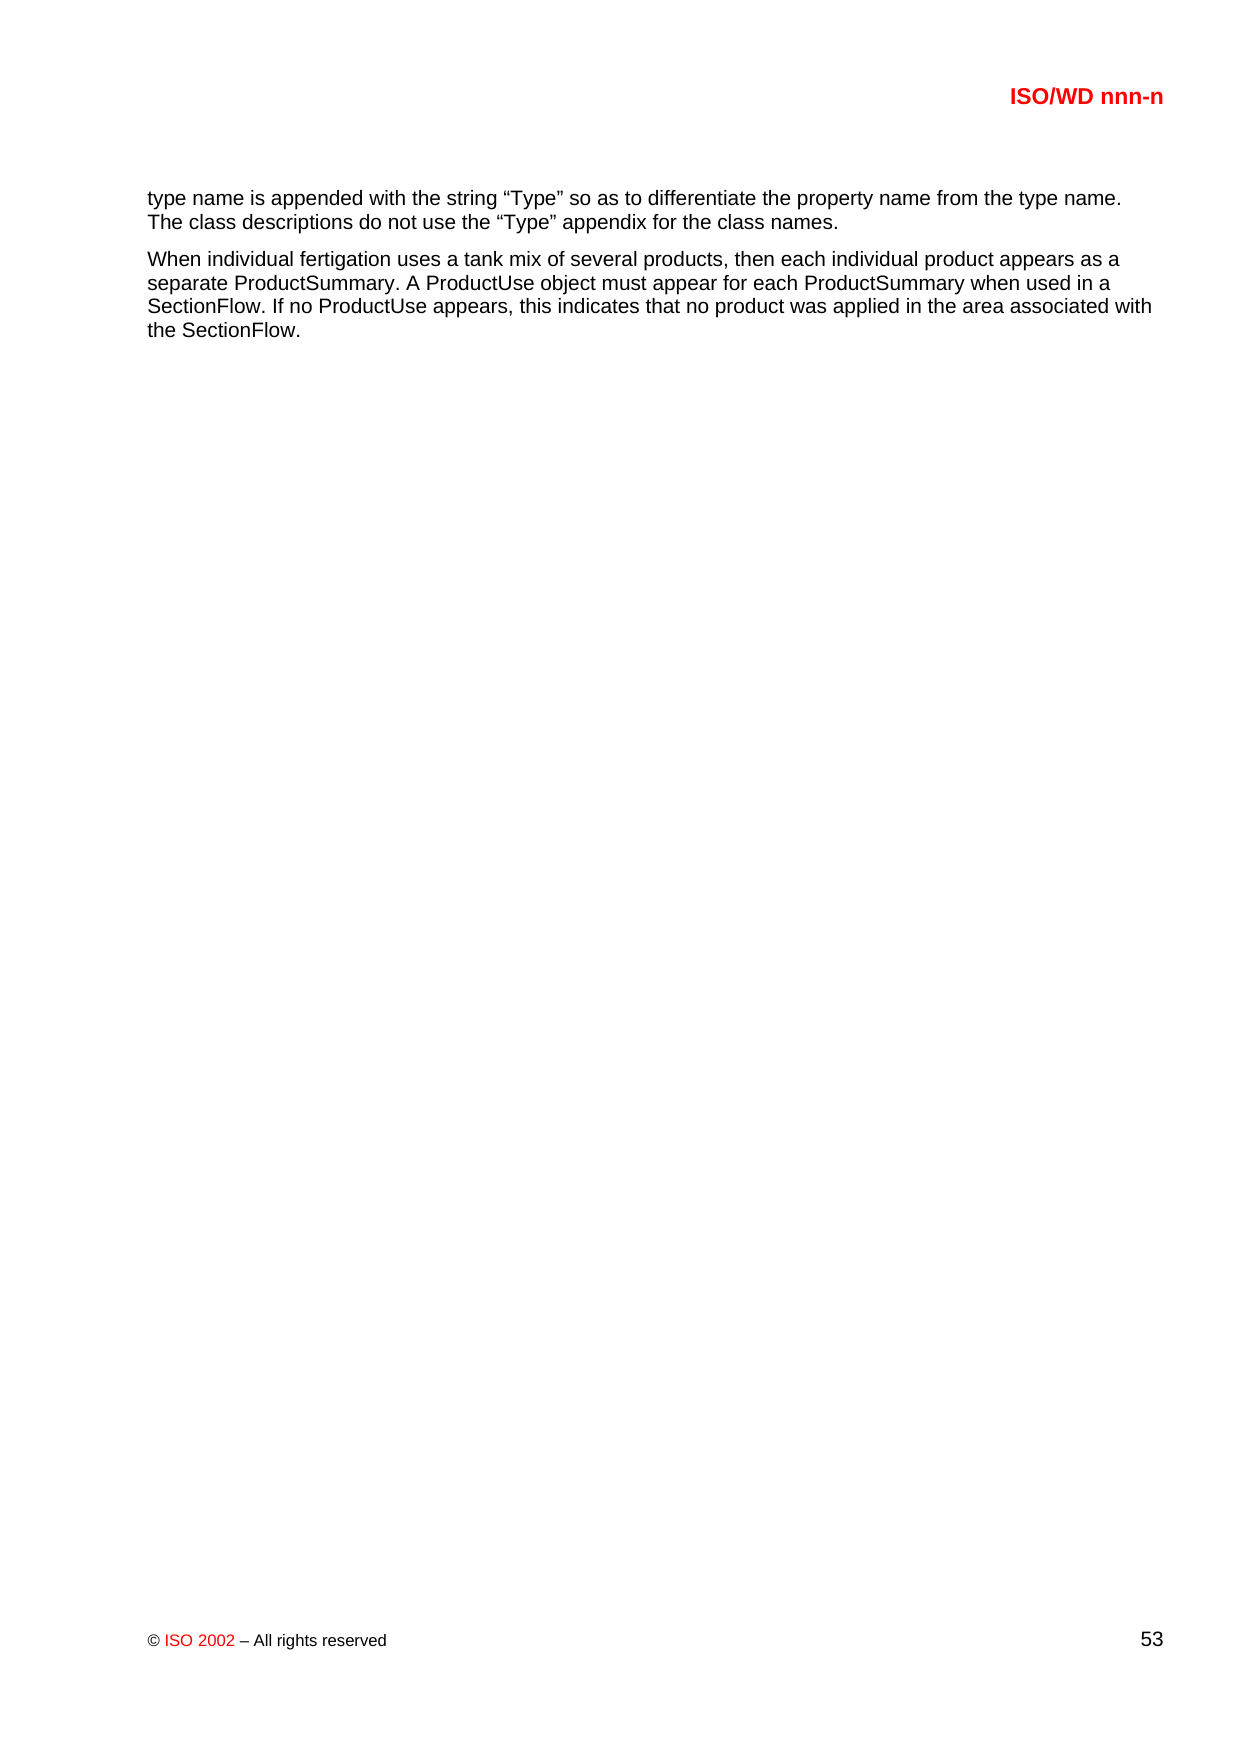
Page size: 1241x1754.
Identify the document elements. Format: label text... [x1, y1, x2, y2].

text When individual fertigation uses a tank mix of several products, then each individual product appears as a separate ProductSummary. A ProductUse object must appear for each ProductSummary when used in a SectionFlow. If no ProductUse appears, this indicates that no product was applied in the area associated with the SectionFlow. [147, 246, 1164, 342]
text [147, 186, 1164, 234]
